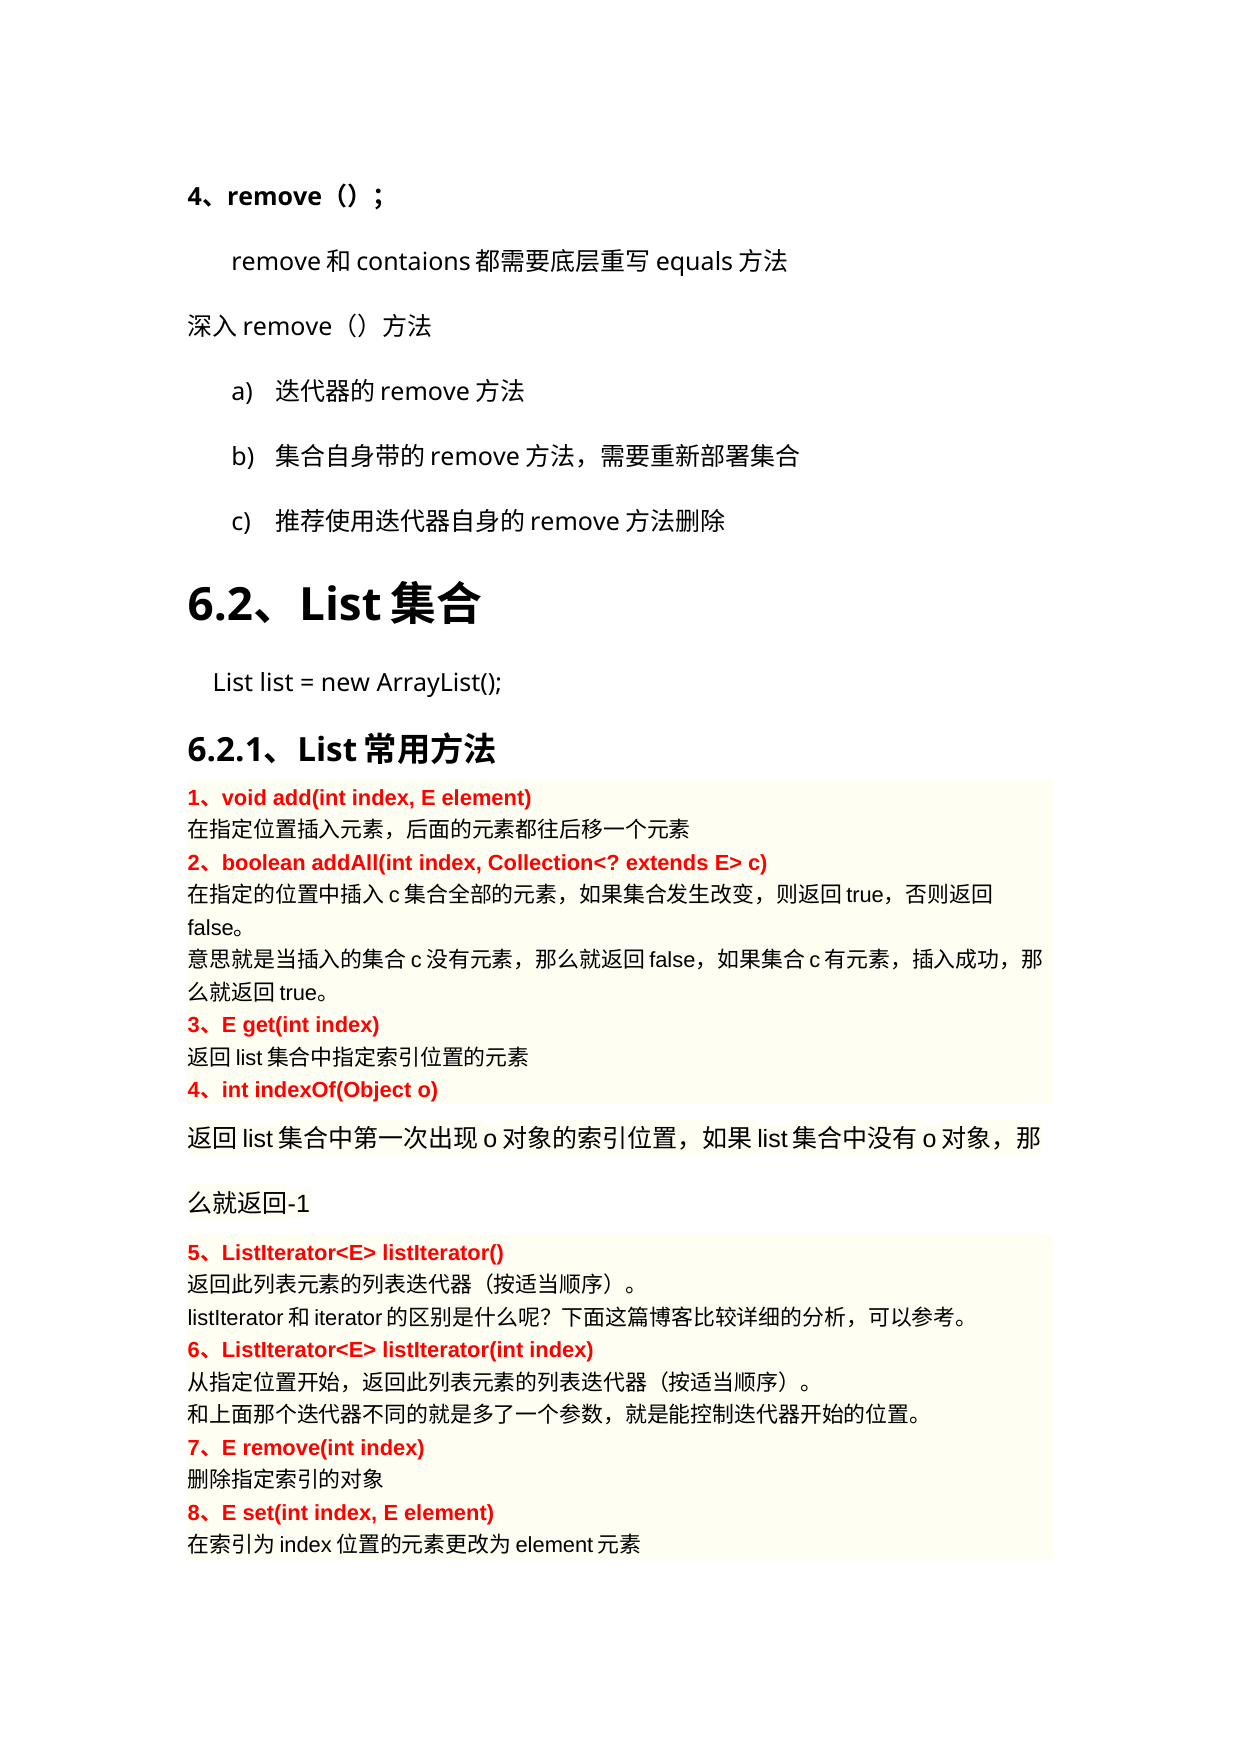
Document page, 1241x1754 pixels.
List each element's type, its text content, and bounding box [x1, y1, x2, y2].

list 推荐使用迭代器自身的remove方法删除 [231, 487, 1053, 552]
text 和上面那个迭代器不同的就是多了一个参数，就是能控制迭代器开始的位置。 [187, 1397, 1053, 1429]
text 在指定位置插入元素，后面的元素都往后移一个元素 [187, 812, 1053, 844]
text 6、ListIterator<E> listIterator(int index) [187, 1332, 1053, 1364]
list 集合自身带的remove方法，需要重新部署集合 [231, 422, 1053, 487]
text 在指定的位置中插入c集合全部的元素，如果集合发生改变，则返回true，否则返回false。 [187, 877, 1053, 942]
text remove和contaions都需要底层重写equals方法 [187, 227, 1053, 292]
text List list = new ArrayList(); [212, 649, 1053, 714]
text 5、ListIterator<E> listIterator() [187, 1234, 1053, 1267]
text 返回list集合中指定索引位置的元素 [187, 1039, 1053, 1072]
text 返回list集合中第一次出现o对象的索引位置，如果list集合中没有o对象，那么就返回-1 [187, 1104, 1053, 1234]
text 7、E remove(int index) [187, 1429, 1053, 1462]
text 3、E get(int index) [187, 1007, 1053, 1039]
text 在索引为index位置的元素更改为element元素 [187, 1527, 1053, 1559]
text 8、E set(int index, E element) [187, 1494, 1053, 1527]
subtitle 4、remove（）； [187, 162, 1053, 227]
list 迭代器的remove方法 [231, 357, 1053, 422]
text 2、boolean addAll(int index, Collection<? extends E> c) [187, 844, 1053, 877]
text 4、int indexOf(Object o) [187, 1072, 1053, 1104]
text 删除指定索引的对象 [187, 1462, 1053, 1494]
text listIterator和iterator的区别是什么呢？下面这篇博客比较详细的分析，可以参考。 [187, 1299, 1053, 1332]
text 从指定位置开始，返回此列表元素的列表迭代器（按适当顺序）。 [187, 1364, 1053, 1397]
text 1、void add(int index, E element) [187, 779, 1053, 812]
text 返回此列表元素的列表迭代器（按适当顺序）。 [187, 1267, 1053, 1299]
subtitle 6.2、List集合 [187, 552, 1053, 649]
subtitle 6.2.1、List常用方法 [187, 714, 1053, 779]
text 意思就是当插入的集合c没有元素，那么就返回false，如果集合c有元素，插入成功，那么就返回true。 [187, 942, 1053, 1007]
text 深入remove（）方法 [187, 292, 1053, 357]
